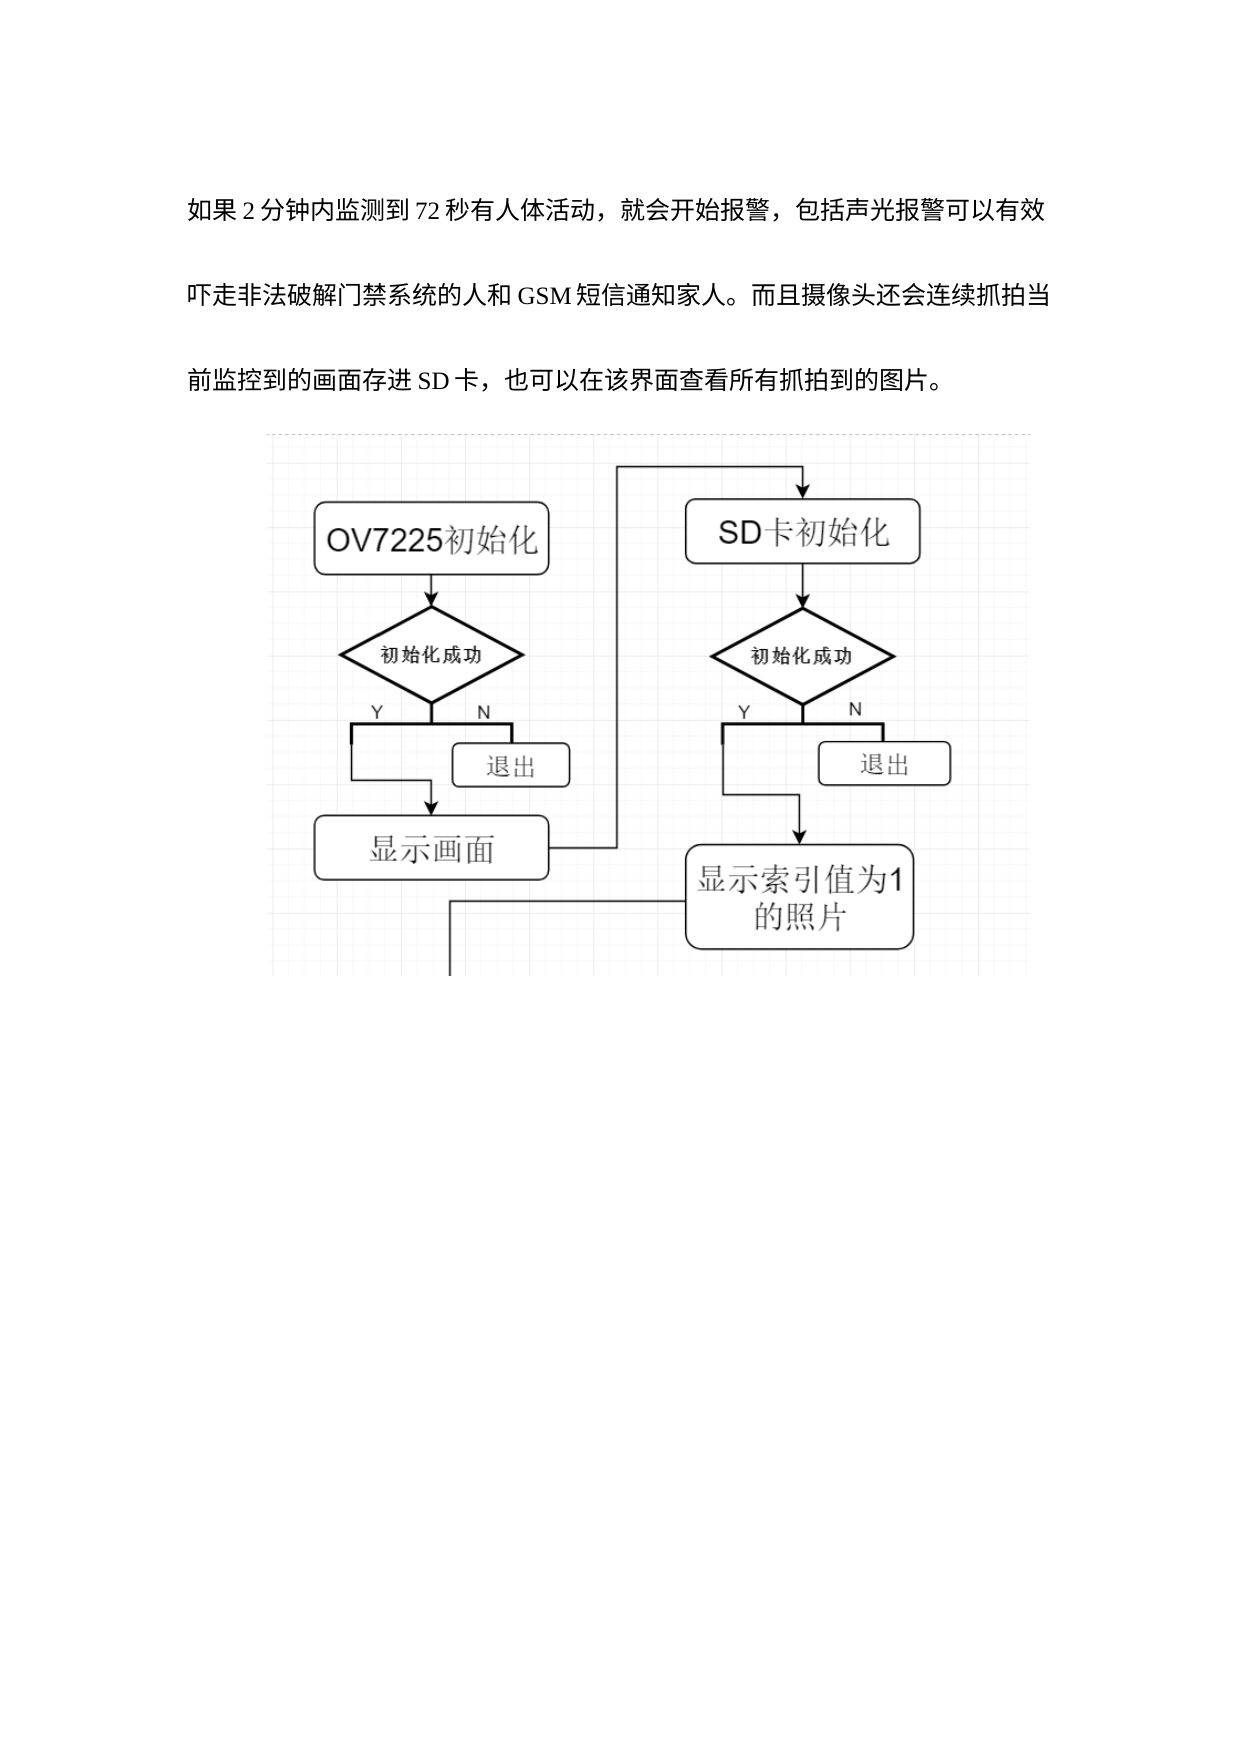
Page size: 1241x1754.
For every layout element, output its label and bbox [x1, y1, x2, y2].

picture [267, 434, 1030, 976]
text [187, 174, 1053, 412]
